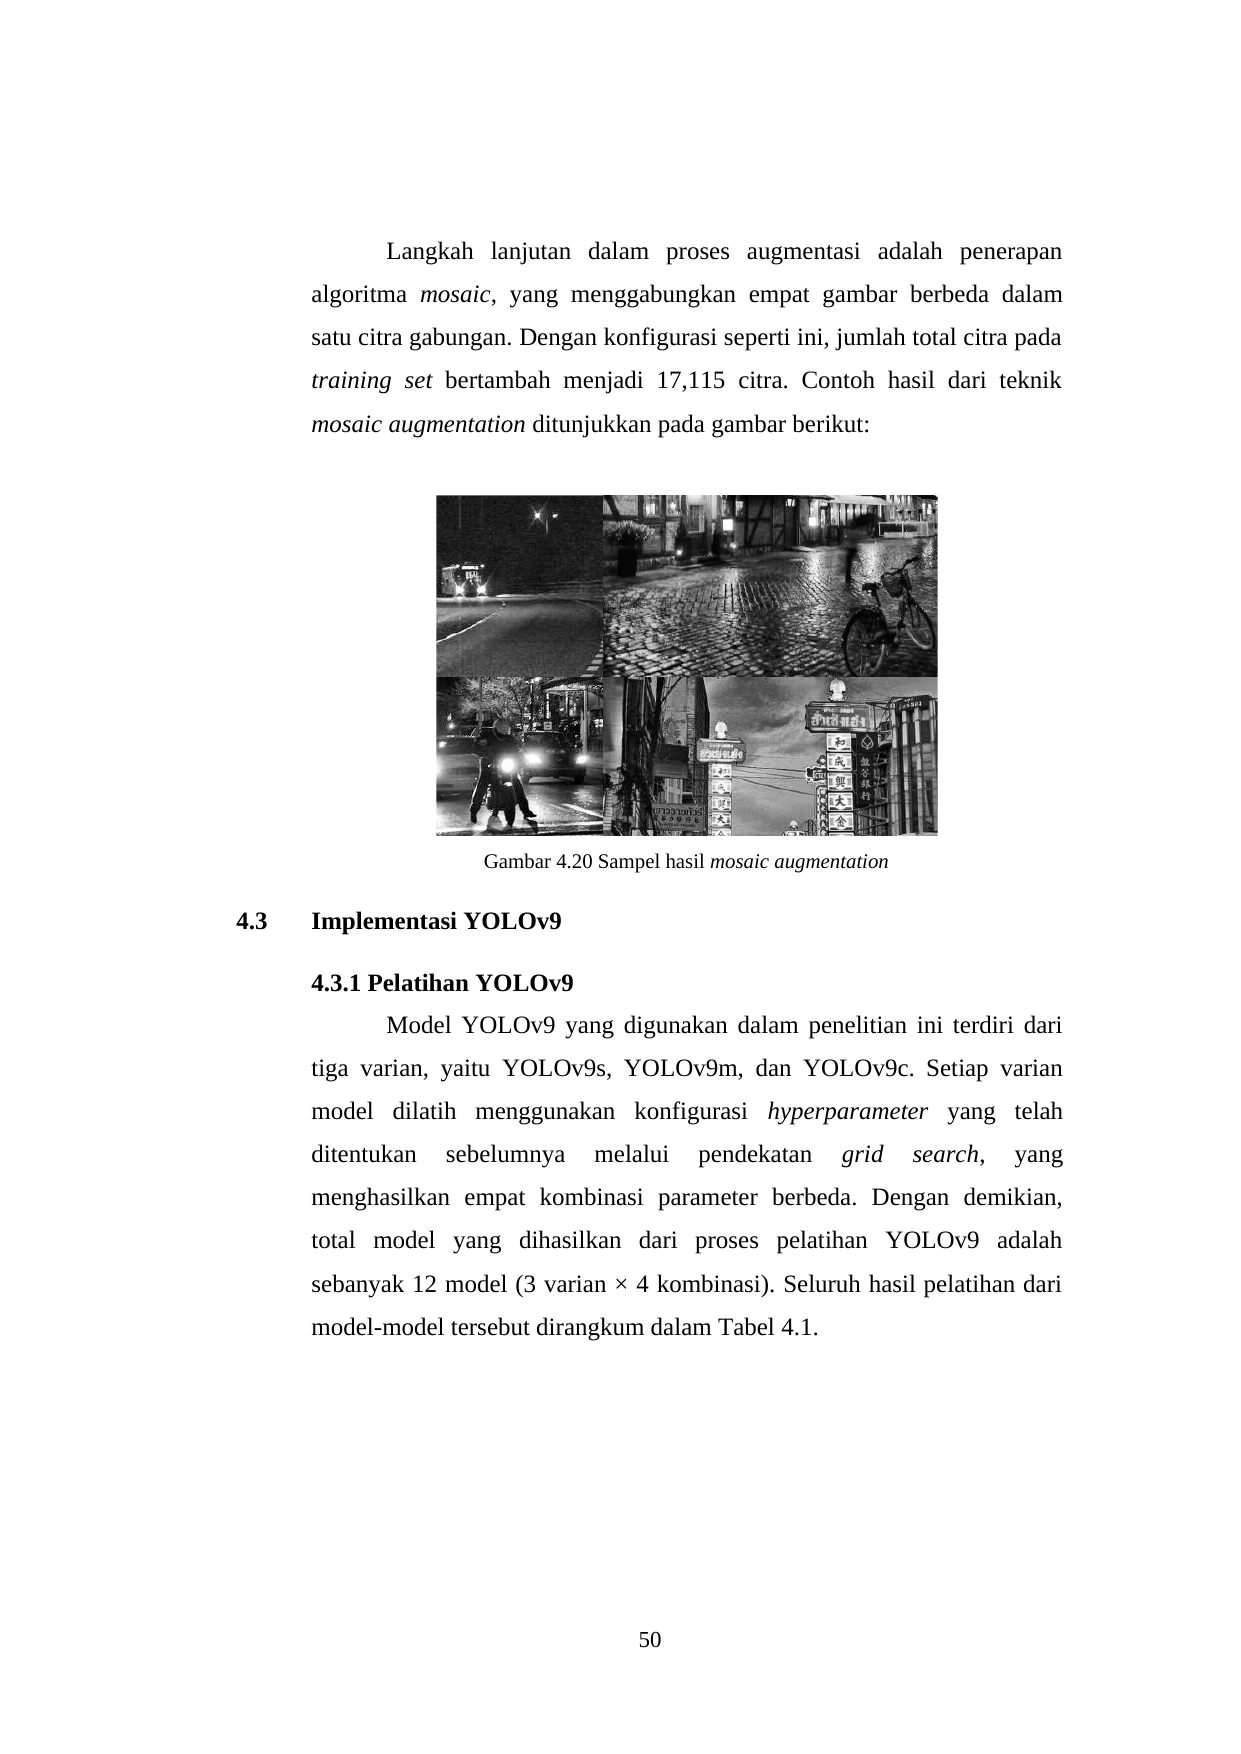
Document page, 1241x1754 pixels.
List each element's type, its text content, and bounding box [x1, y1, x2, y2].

text Langkah lanjutan dalam proses augmentasi adalah penerapan algoritma mosaic, yang menggabungkan empat gambar berbeda dalam satu citra gabungan. Dengan konfigurasi seperti ini, jumlah total citra pada training set bertambah menjadi 17,115 citra. Contoh hasil dari teknik mosaic augmentation ditunjukkan pada gambar berikut: [311, 236, 1063, 437]
picture [436, 495, 938, 836]
subtitle 4.3.1 Pelatihan YOLOv9 [236, 968, 1063, 997]
subtitle 4.3 Implementasi YOLOv9 [236, 906, 1063, 935]
text Model YOLOv9 yang digunakan dalam penelitian ini terdiri dari tiga varian, yaitu YOLOv9s, YOLOv9m, dan YOLOv9c. Setiap varian model dilatih menggunakan konfigurasi hyperparameter yang telah ditentukan sebelumnya melalui pendekatan grid search, yang menghasilkan empat kombinasi parameter berbeda. Dengan demikian, total model yang dihasilkan dari proses pelatihan YOLOv9 adalah sebanyak 12 model (3 varian × 4 kombinasi). Seluruh hasil pelatihan dari model-model tersebut dirangkum dalam Tabel 4.1. [311, 1010, 1063, 1341]
